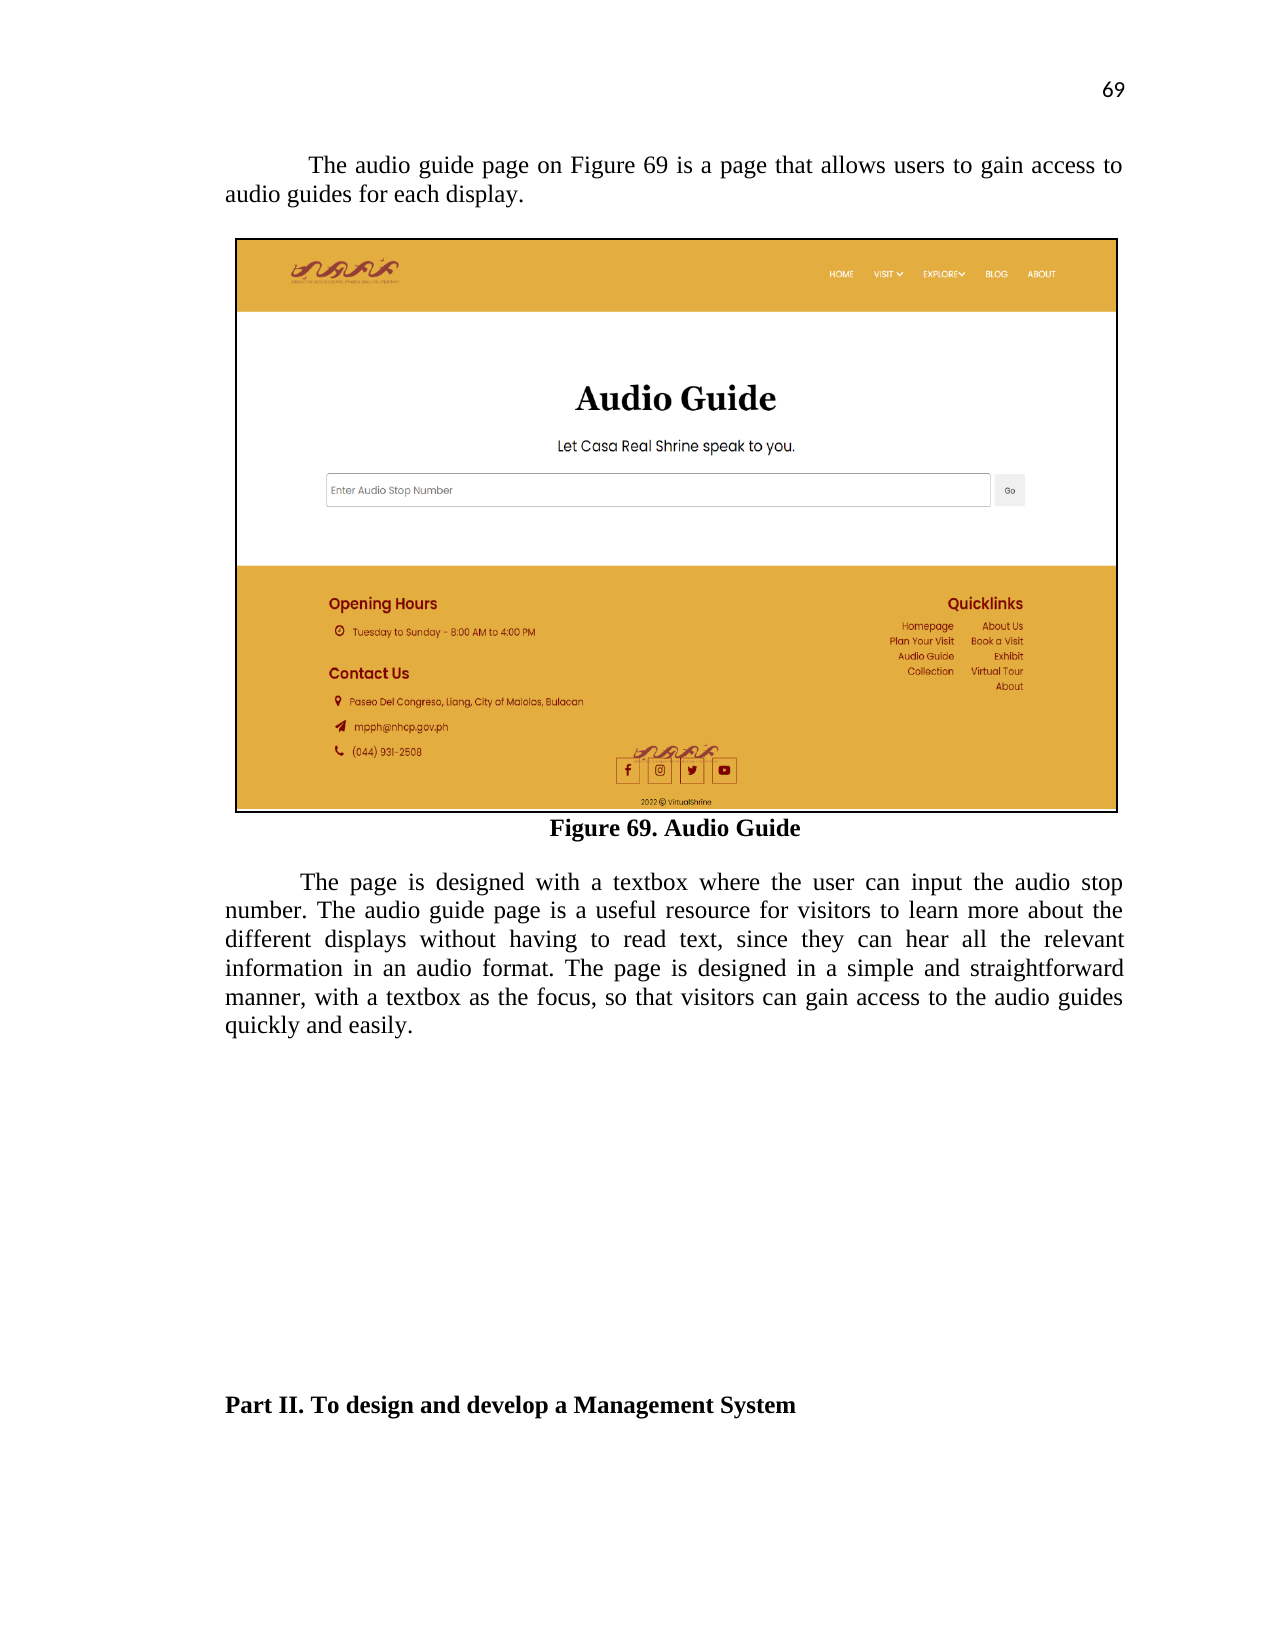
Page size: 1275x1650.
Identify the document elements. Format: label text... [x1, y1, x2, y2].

text The page is designed with a textbox where the user can input the audio stop number. The audio guide page is a useful resource for visitors to learn more about the different displays without having to read text, since they can hear all the relevant information in an audio format. The page is designed in a simple and straightforward manner, with a textbox as the focus, so that visitors can gain access to the audio guides quickly and easily. [225, 867, 1125, 1039]
text The audio guide page on Figure 69 is a page that allows users to gain access to audio guides for each display. [225, 150, 1125, 207]
text Part II. To design and develop a Management System [225, 1390, 1125, 1419]
text Figure 69. Audio Guide [225, 236, 1125, 842]
